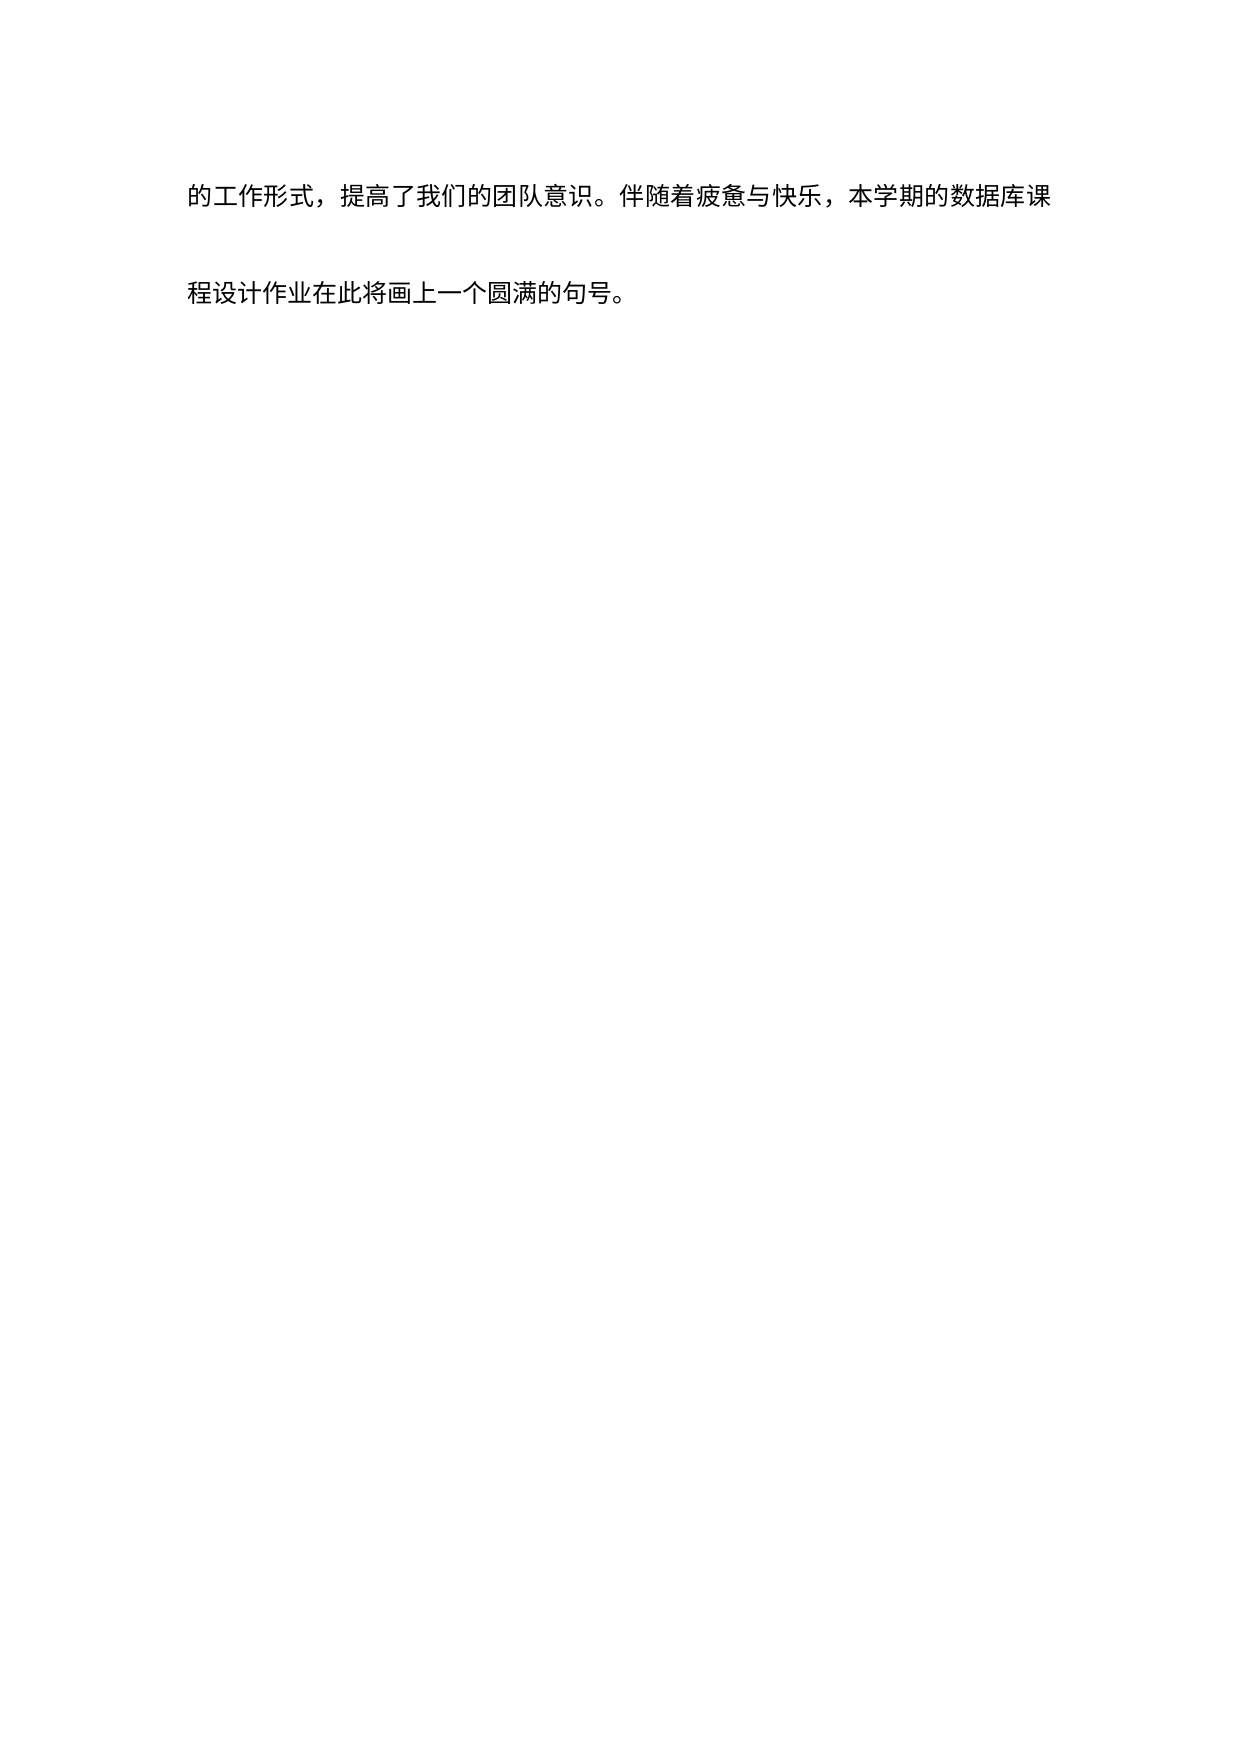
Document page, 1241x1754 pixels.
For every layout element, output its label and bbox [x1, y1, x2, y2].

text [187, 162, 1053, 324]
